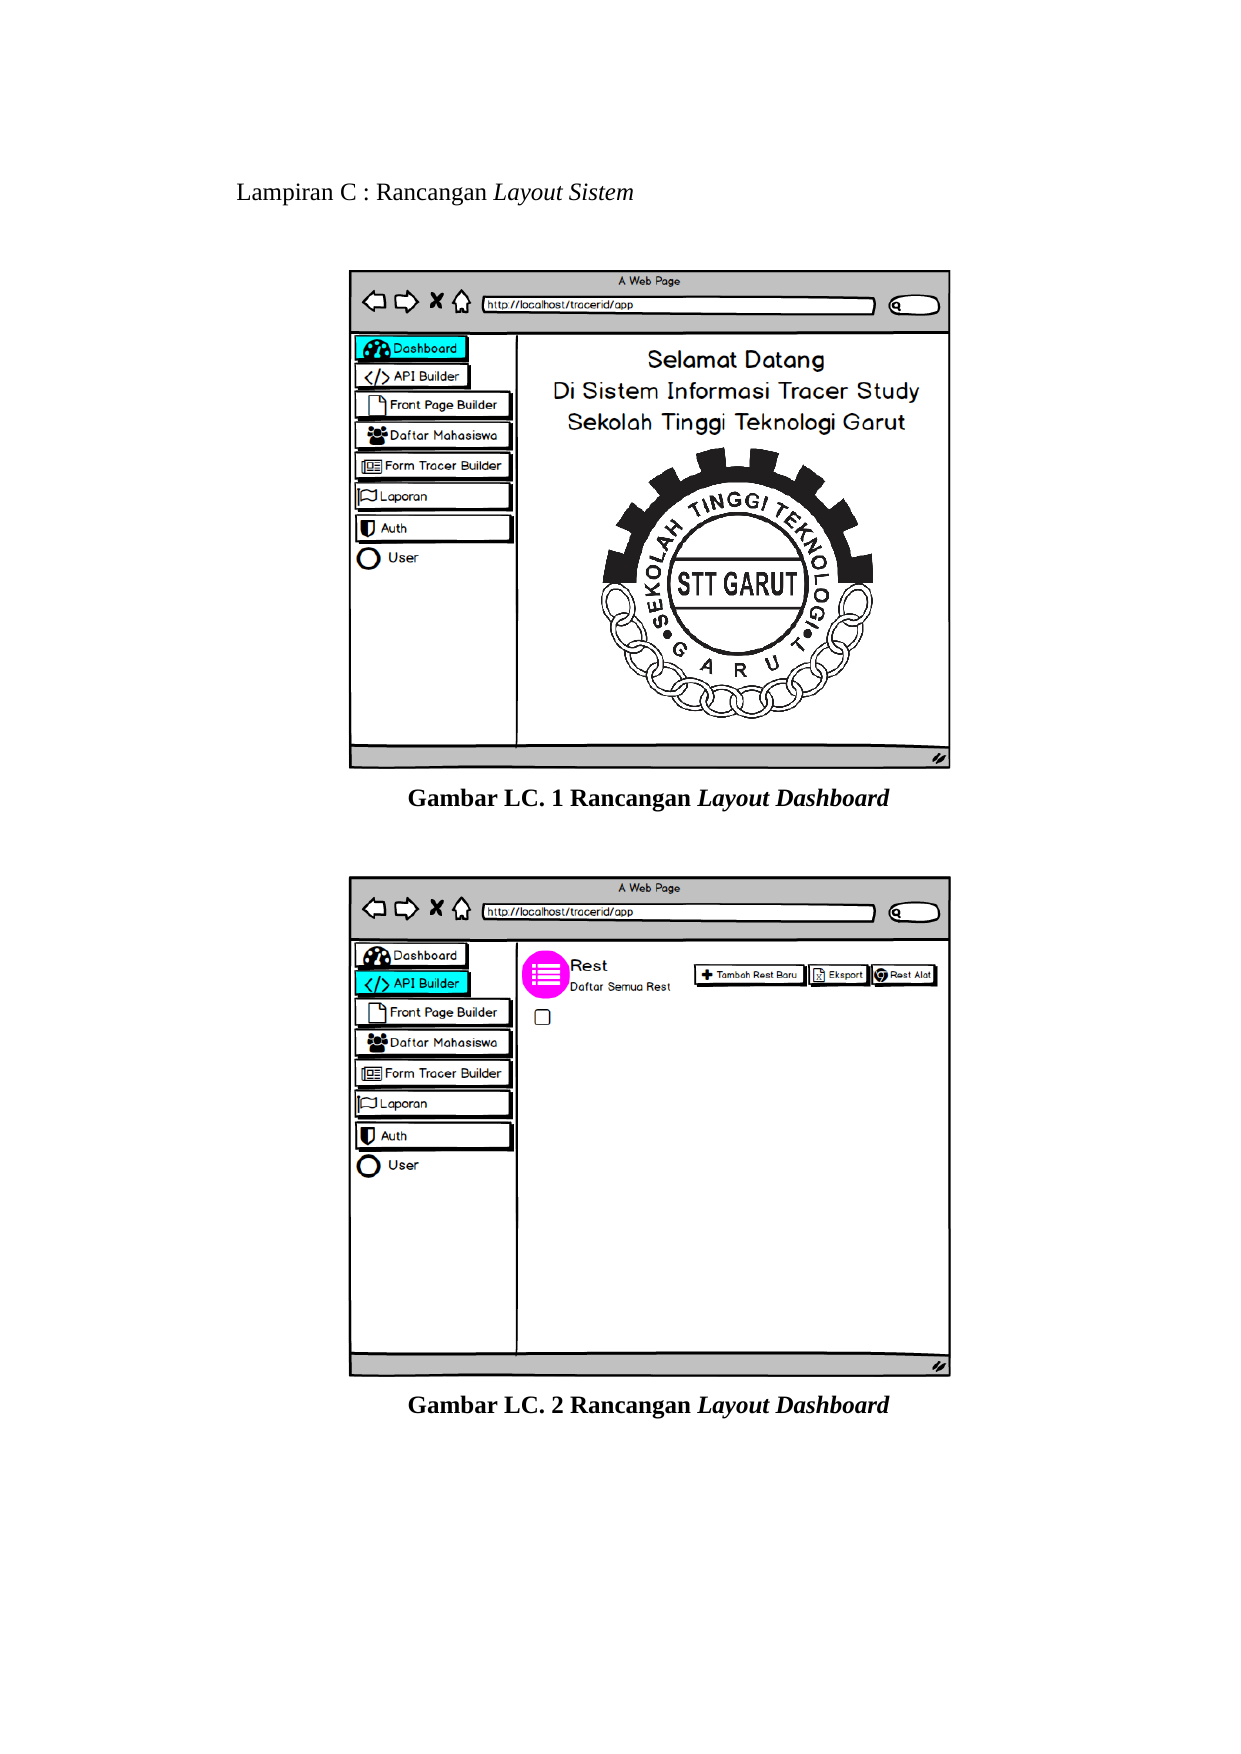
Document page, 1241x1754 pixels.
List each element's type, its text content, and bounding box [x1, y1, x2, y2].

picture [348, 270, 951, 769]
text Lampiran C : Rancangan Layout Sistem [236, 177, 1063, 206]
text Gambar LC. 2 Rancangan Layout Dashboard [236, 1391, 1063, 1419]
text Gambar LC. 1 Rancangan Layout Dashboard [236, 783, 1063, 812]
picture [348, 876, 951, 1377]
